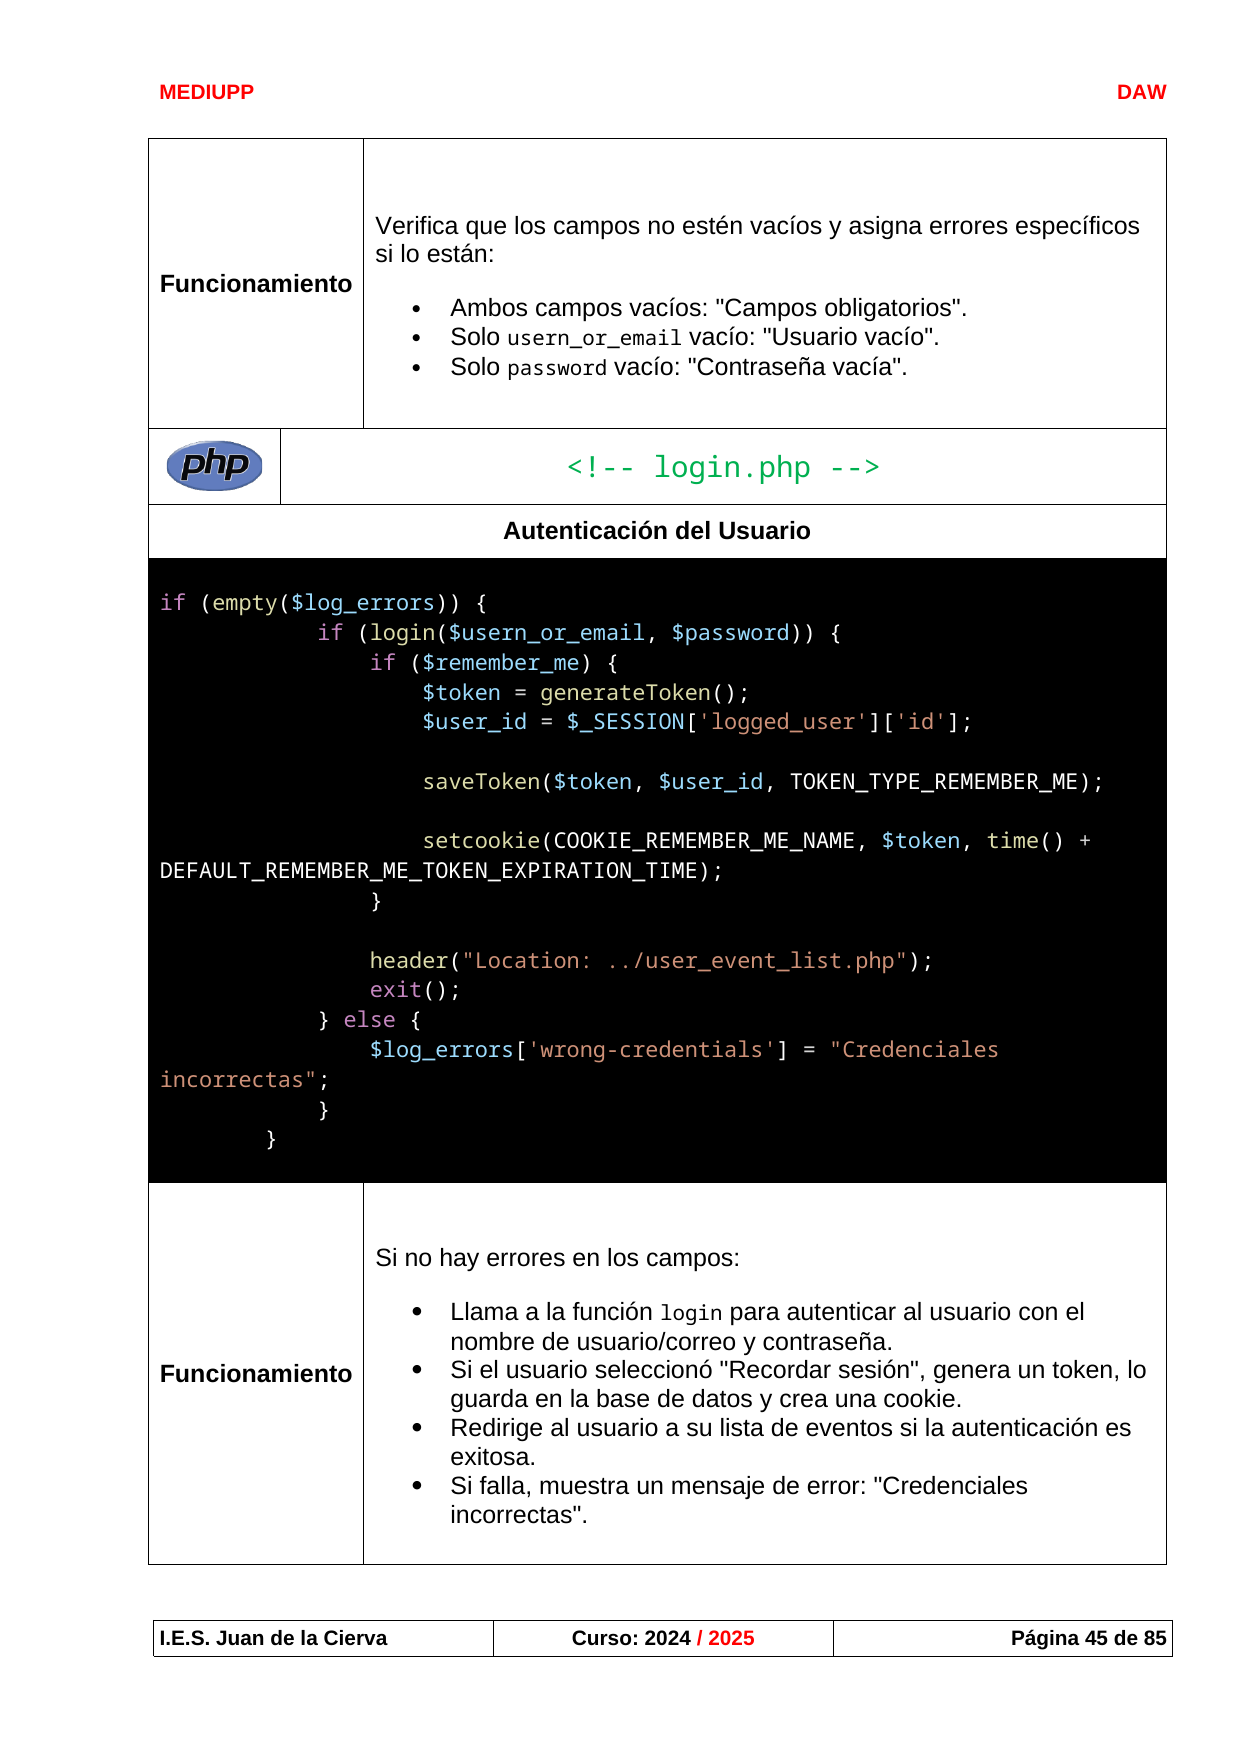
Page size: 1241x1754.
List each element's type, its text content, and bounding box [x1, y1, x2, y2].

picture [166, 440, 263, 491]
table_cell Autenticación del Usuario [149, 505, 1166, 557]
table_cell if (empty($log_errors)) { if (login($usern_or_email, $password)) { if ($remember_me) { $token = generateToken(); $user_id = $_SESSION['logged_user']['id']; saveToken($token, $user_id, TOKEN_TYPE_REMEMBER_ME); setcookie(COOKIE_REMEMBER_ME_NAME, $token, time() + DEFAULT_REMEMBER_ME_TOKEN_EXPIRATION_TIME); } header("Location: ../user_event_list.php"); exit(); } else { $log_errors['wrong-credentials'] = "Credenciales incorrectas"; } } [149, 559, 1166, 1182]
table_cell Verifica que los campos no estén vacíos y asigna errores específicos si lo están: Ambos campos vacíos: "Campos obligatorios". Solo usern_or_email vacío: "Usuario vacío". Solo password vacío: "Contraseña vacía". [364, 139, 1166, 428]
table_cell Funcionamiento [149, 139, 363, 428]
table_cell [149, 429, 280, 503]
table_cell <!-- login.php --> [281, 429, 1166, 503]
table_cell Funcionamiento [149, 1183, 363, 1564]
table_cell Si no hay errores en los campos: Llama a la función login para autenticar al usuario con el nombre de usuario/correo y contraseña. Si el usuario seleccionó "Recordar sesión", genera un token, lo guarda en la base de datos y crea una cookie. Redirige al usuario a su lista de eventos si la autenticación es exitosa. Si falla, muestra un mensaje de error: "Credenciales incorrectas". [364, 1183, 1166, 1564]
